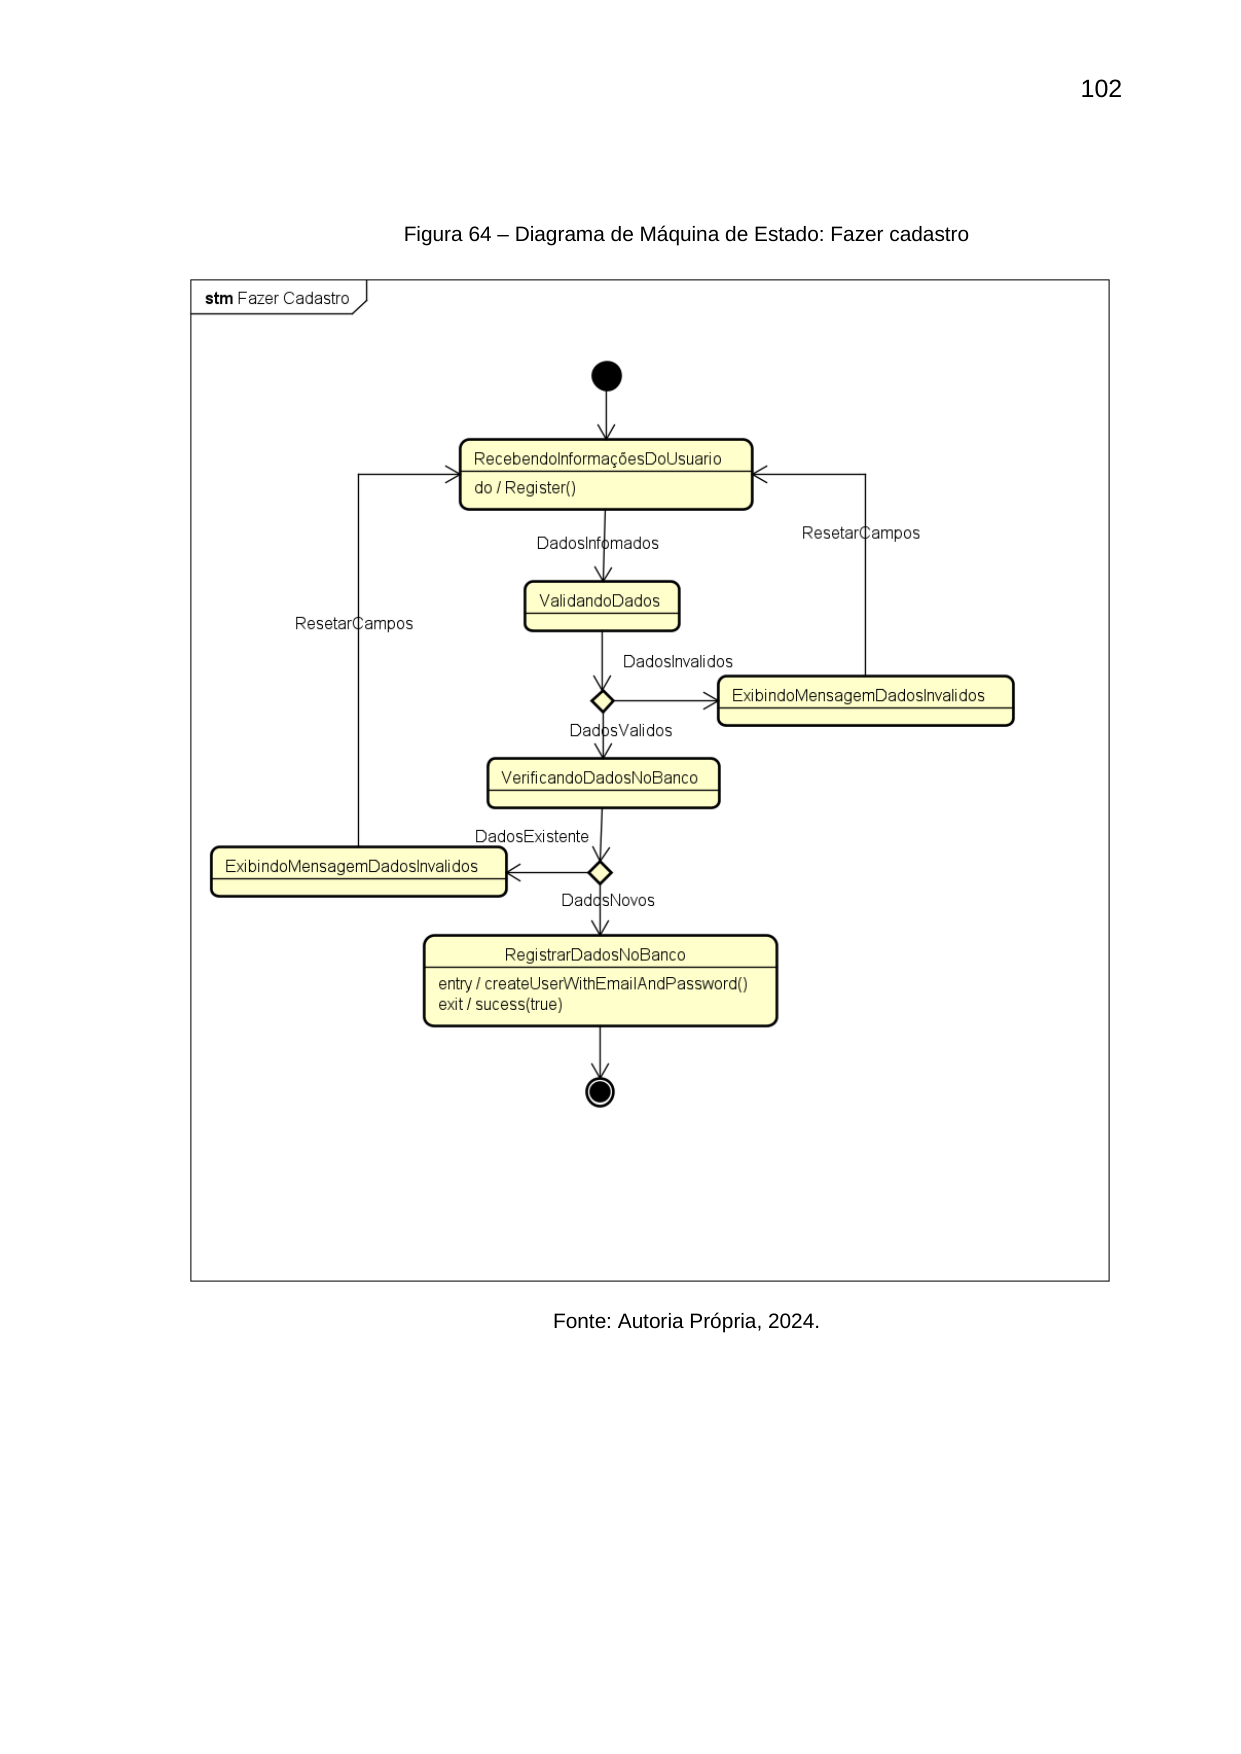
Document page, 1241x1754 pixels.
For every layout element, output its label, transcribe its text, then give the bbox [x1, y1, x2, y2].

picture [177, 266, 1123, 1295]
text Figura 64 – Diagrama de Máquina de Estado: Fazer cadastro [177, 222, 1122, 246]
text Fonte: Autoria Própria, 2024. [177, 1309, 1122, 1333]
